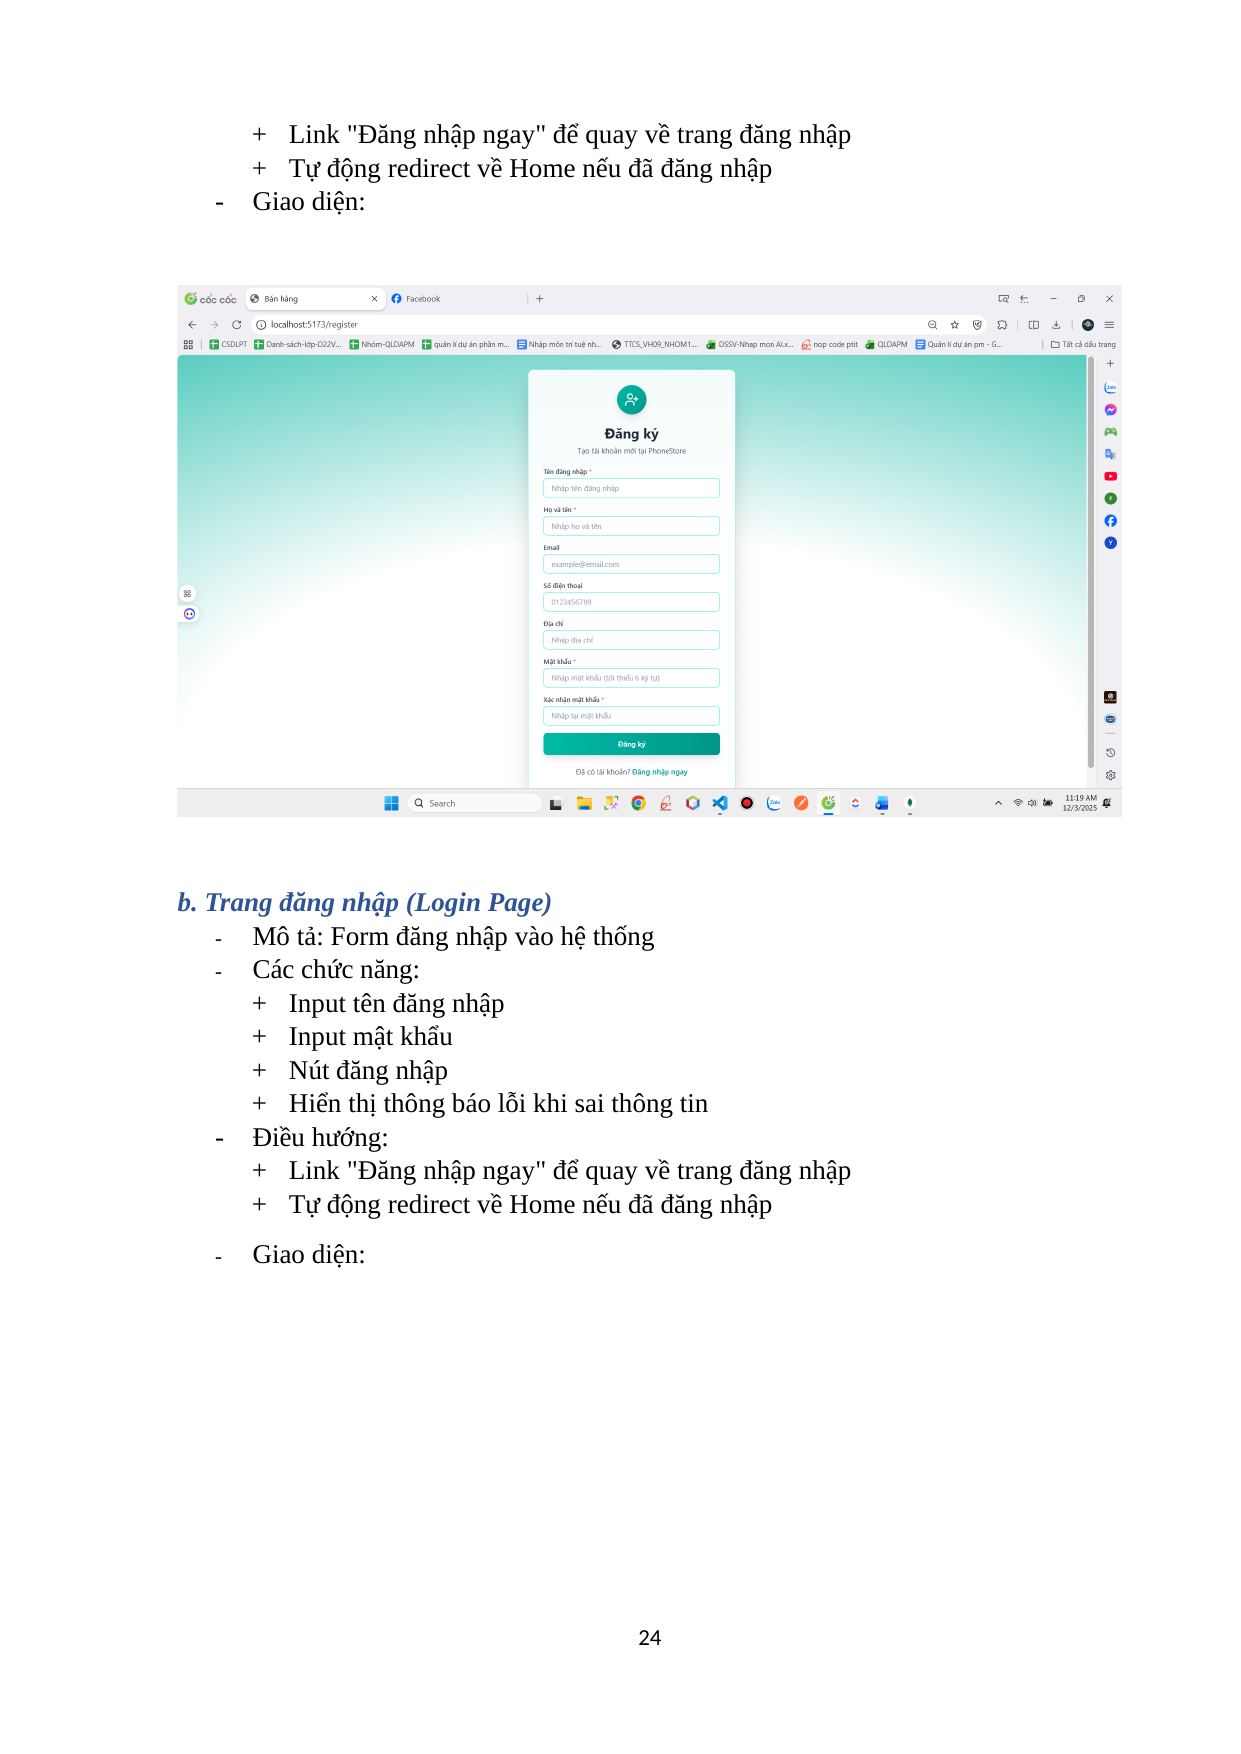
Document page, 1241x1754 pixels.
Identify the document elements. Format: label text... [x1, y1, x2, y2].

list Mô tả: Form đăng nhập vào hệ thống [215, 920, 1122, 951]
list Tự động redirect về Home nếu đã đăng nhập [252, 152, 1122, 183]
list Nút đăng nhập [252, 1054, 1122, 1085]
subtitle b. Trang đăng nhập (Login Page) [177, 886, 1122, 917]
list Các chức năng: [215, 953, 1122, 984]
list Hiển thị thông báo lỗi khi sai thông tin [252, 1087, 1122, 1118]
list Input tên đăng nhập [252, 987, 1122, 1018]
list Điều hướng: [215, 1121, 1122, 1152]
picture [177, 285, 1123, 817]
list Tự động redirect về Home nếu đã đăng nhập [252, 1188, 1122, 1219]
list Giao diện: [215, 1238, 1122, 1269]
list Link "Đăng nhập ngay" để quay về trang đăng nhập [252, 118, 1122, 149]
list Input mật khẩu [252, 1020, 1122, 1051]
list Giao diện: [215, 185, 1122, 216]
list Link "Đăng nhập ngay" để quay về trang đăng nhập [252, 1154, 1122, 1186]
